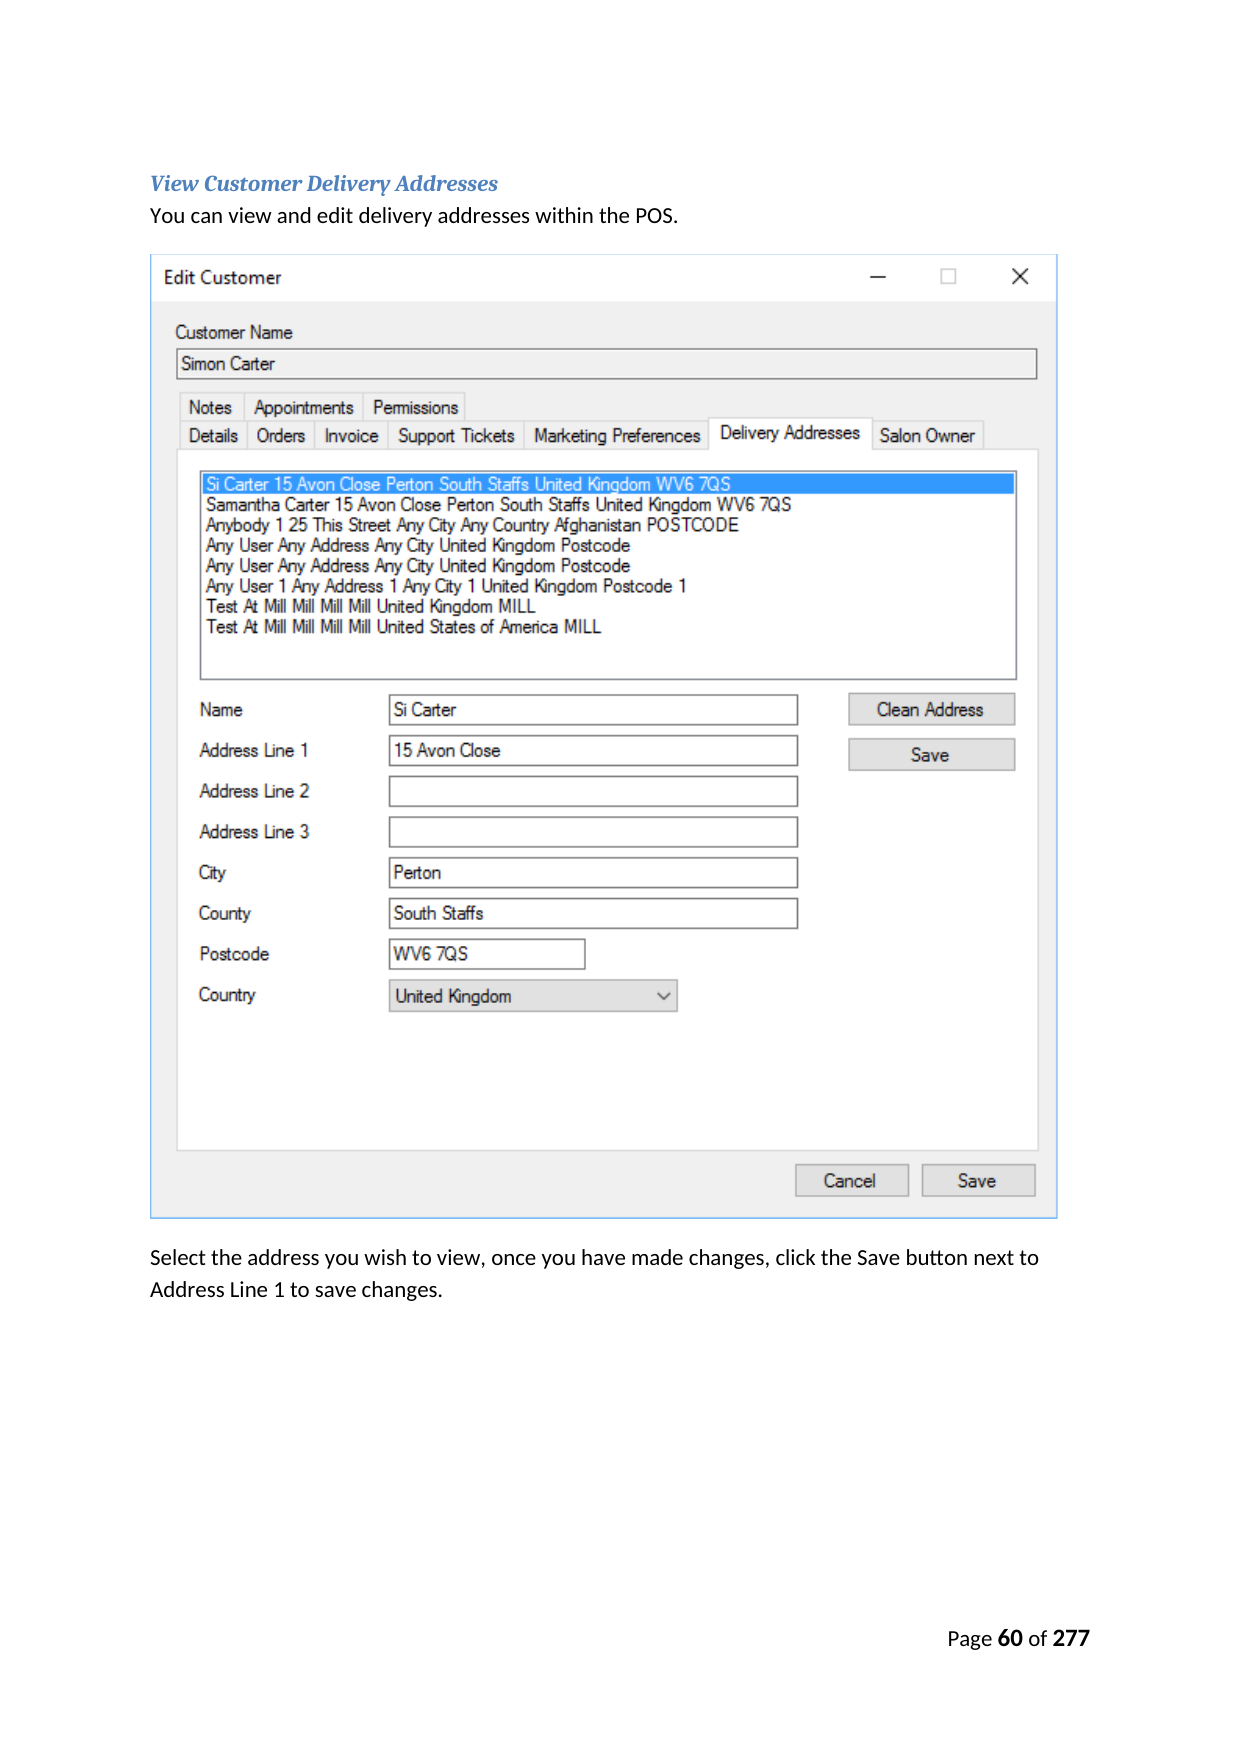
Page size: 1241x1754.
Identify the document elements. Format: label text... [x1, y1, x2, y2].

subtitle View Customer Delivery Addresses [150, 171, 1090, 197]
text Select the address you wish to view, once you have made changes, click the Save button next to Address Line 1 to save changes. [150, 1243, 1090, 1303]
text You can view and edit delivery addresses within the POS. [150, 201, 1090, 229]
picture [150, 254, 1058, 1219]
